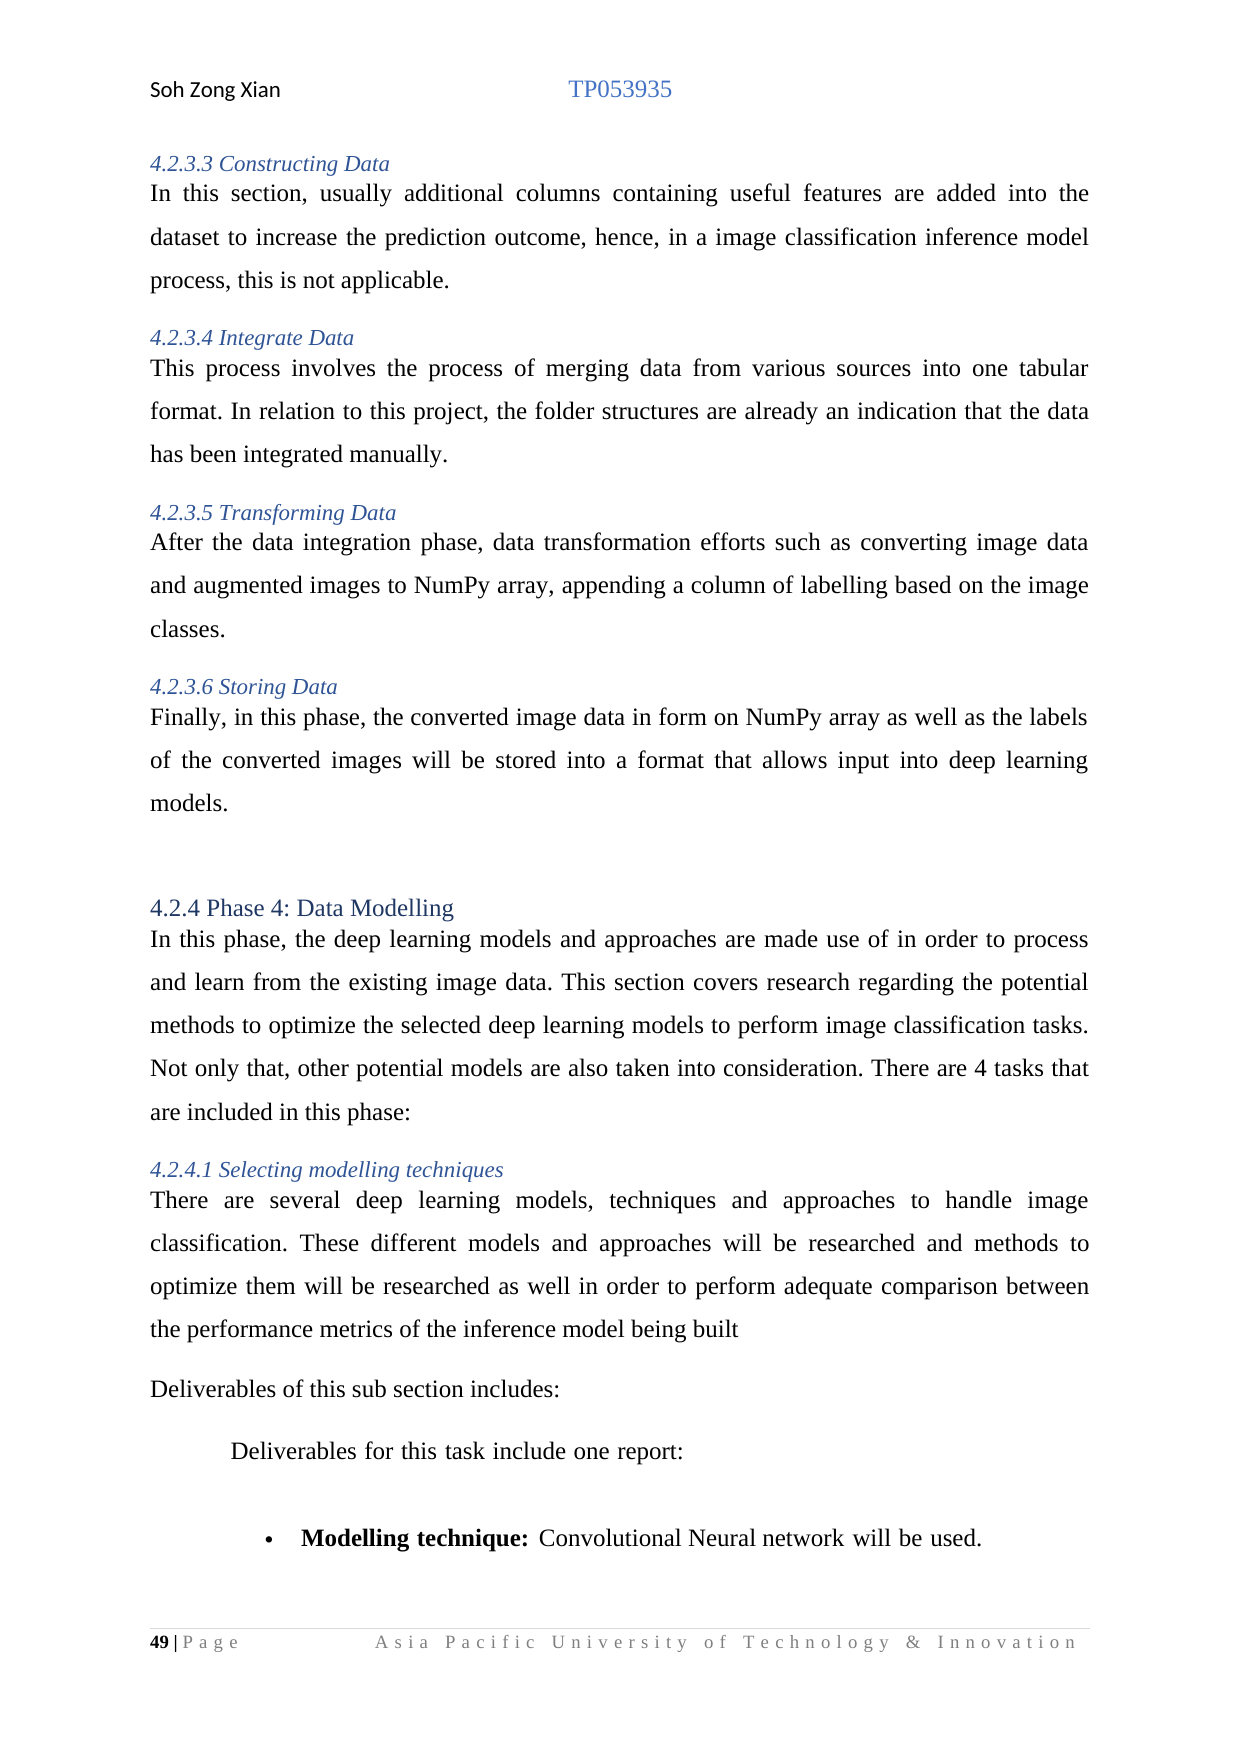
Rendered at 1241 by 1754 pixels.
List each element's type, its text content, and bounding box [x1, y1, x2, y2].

text Deliverables for this task include one report: [230, 1436, 1090, 1465]
subtitle 4.2.3.6 Storing Data [150, 673, 1090, 700]
list Modelling technique: Convolutional Neural network will be used. [266, 1523, 1090, 1552]
text Deliverables of this sub section includes: [150, 1374, 1090, 1403]
text There are several deep learning models, techniques and approaches to handle image classification. These different models and approaches will be researched and methods to optimize them will be researched as well in order to perform adequate comparison between the performance metrics of the inference model being built [150, 1185, 1090, 1343]
subtitle 4.2.3.4 Integrate Data [150, 324, 1090, 351]
text In this phase, the deep learning models and approaches are made use of in order to process and learn from the existing image data. This section covers research regarding the potential methods to optimize the selected deep learning models to perform image classification tasks. Not only that, other potential models are also taken into consideration. There are 4 tasks that are included in this phase: [150, 924, 1090, 1125]
subtitle 4.2.3.5 Transforming Data [150, 499, 1090, 525]
text After the data integration phase, data transformation efforts such as converting image data and augmented images to NumPy array, appending a column of labelling based on the image classes. [150, 527, 1090, 642]
subtitle 4.2.3.3 Constructing Data [150, 150, 1090, 176]
text This process involves the process of merging data from various sources into one tabular format. In relation to this project, the folder structures are already an indication that the data has been integrated manually. [150, 353, 1090, 468]
text Finally, in this phase, the converted image data in form on NumPy array as well as the labels of the converted images will be stored into a format that allows input into deep learning models. [150, 702, 1090, 817]
subtitle 4.2.4 Phase 4: Data Modelling [150, 893, 1090, 922]
text In this section, usually additional columns containing useful features are added into the dataset to increase the prediction outcome, hence, in a image classification inference model process, this is not applicable. [150, 178, 1090, 293]
subtitle 4.2.4.1 Selecting modelling techniques [150, 1156, 1090, 1183]
